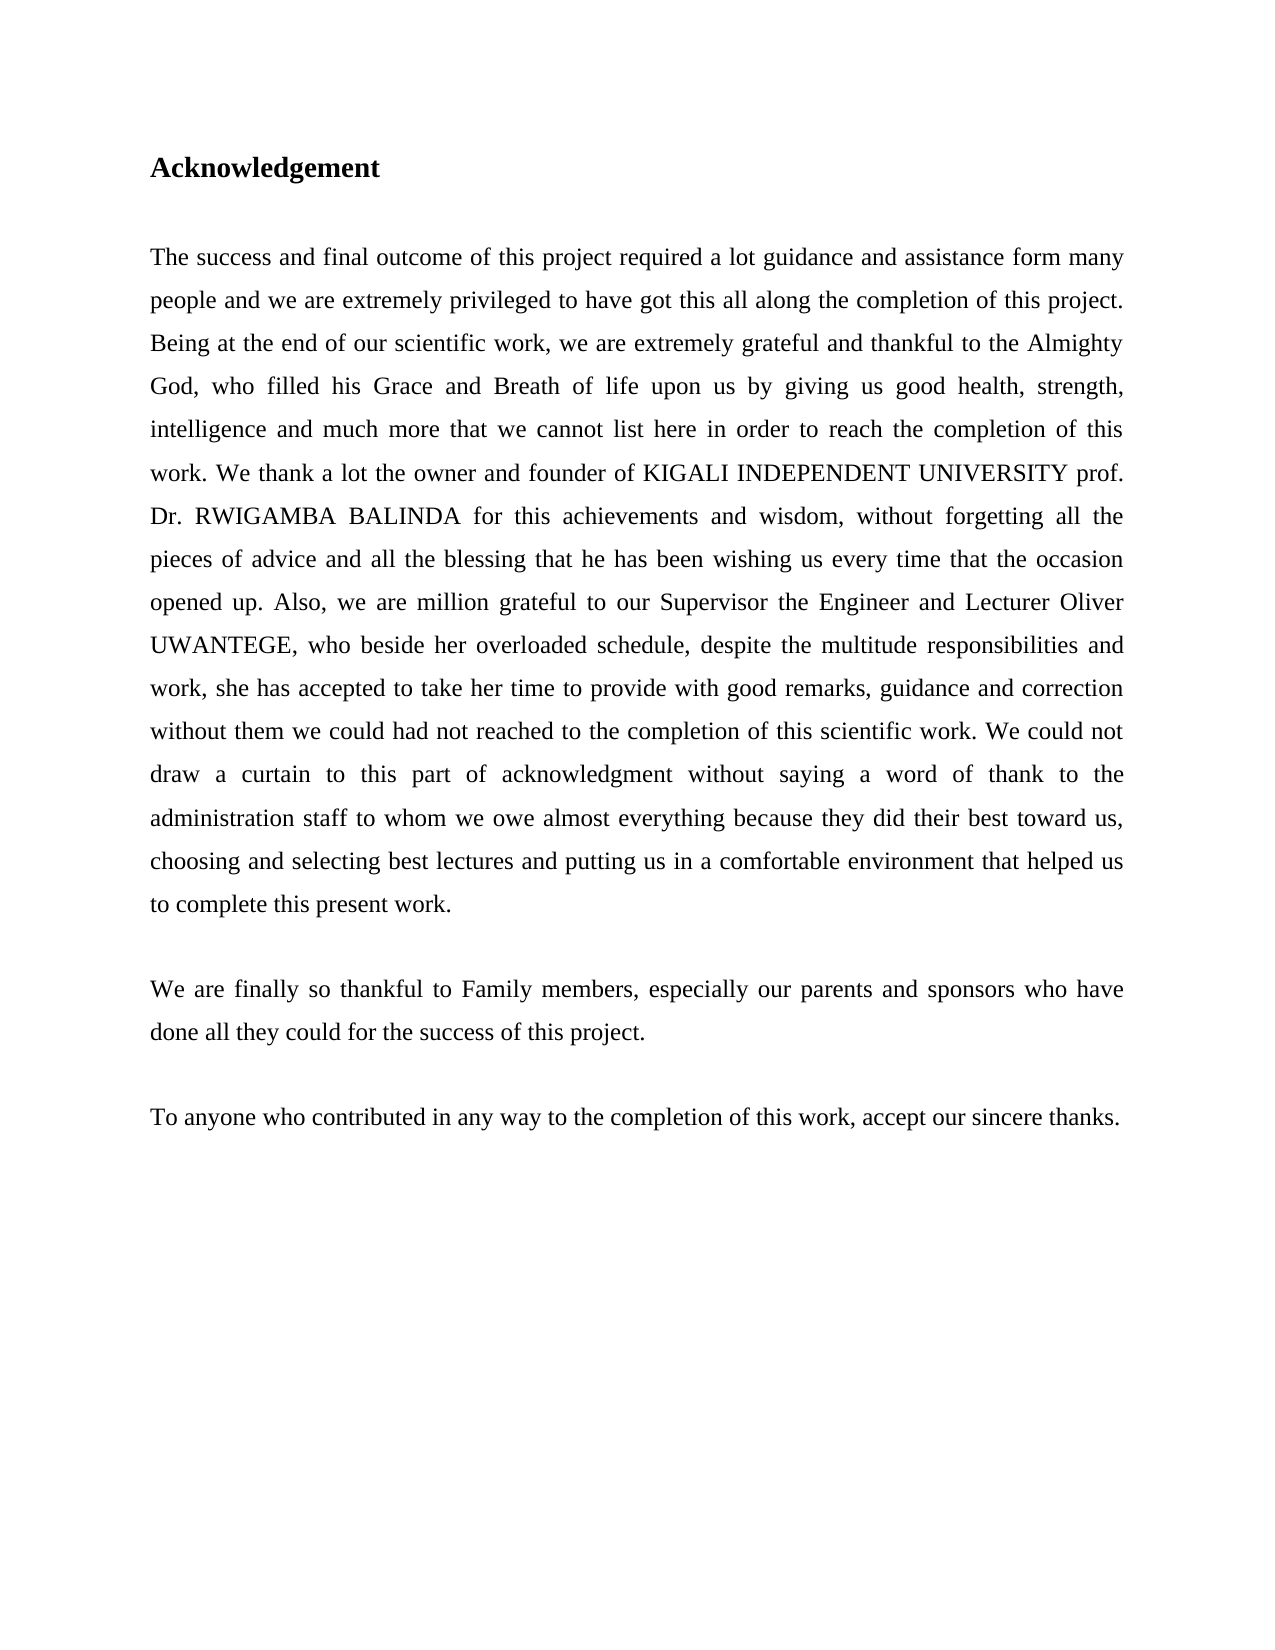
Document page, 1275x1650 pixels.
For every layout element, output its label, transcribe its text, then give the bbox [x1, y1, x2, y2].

text We are finally so thankful to Family members, especially our parents and sponsors who have done all they could for the success of this project. [150, 974, 1125, 1046]
text The success and final outcome of this project required a lot guidance and assistance form many people and we are extremely privileged to have got this all along the completion of this project. Being at the end of our scientific work, we are extremely grateful and thankful to the Almighty God, who filled his Grace and Breath of life upon us by giving us good health, strength, intelligence and much more that we cannot list here in order to reach the completion of this work. We thank a lot the owner and founder of KIGALI INDEPENDENT UNIVERSITY prof. Dr. RWIGAMBA BALINDA for this achievements and wisdom, without forgetting all the pieces of advice and all the blessing that he has been wishing us every time that the occasion opened up. Also, we are million grateful to our Supervisor the Engineer and Lecturer Oliver UWANTEGE, who beside her overloaded schedule, despite the multitude responsibilities and work, she has accepted to take her time to provide with good remarks, guidance and correction without them we could had not reached to the completion of this scientific work. We could not draw a curtain to this part of acknowledgment without saying a word of thank to the administration staff to whom we owe almost everything because they did their best toward us, choosing and selecting best lectures and putting us in a comfortable environment that helped us to complete this present work. [150, 242, 1125, 918]
text To anyone who contributed in any way to the completion of this work, accept our sincere thanks. [150, 1102, 1125, 1130]
text Acknowledgement [150, 150, 1125, 183]
